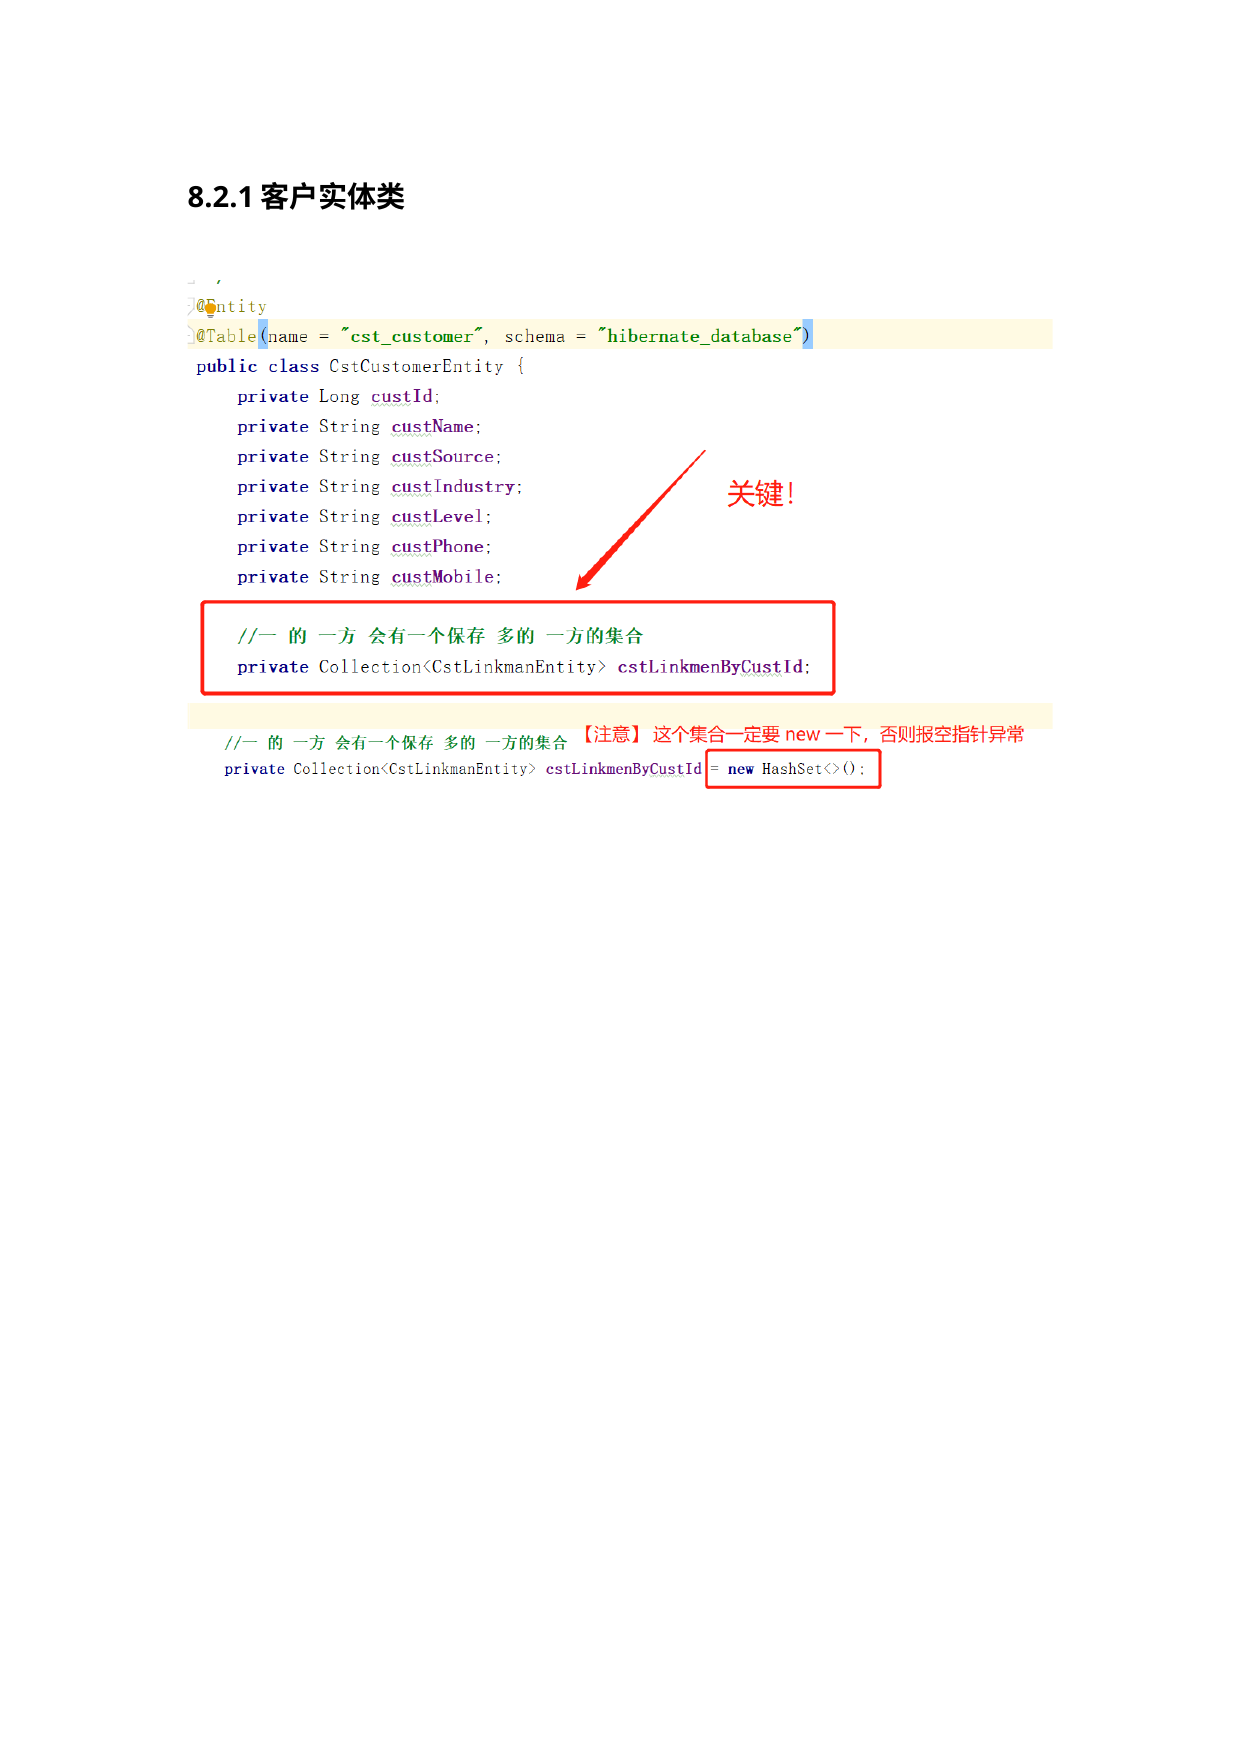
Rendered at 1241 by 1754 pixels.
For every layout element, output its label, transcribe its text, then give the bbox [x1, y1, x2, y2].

subtitle 8.2.1客户实体类 [187, 162, 1053, 227]
picture [187, 280, 1053, 804]
